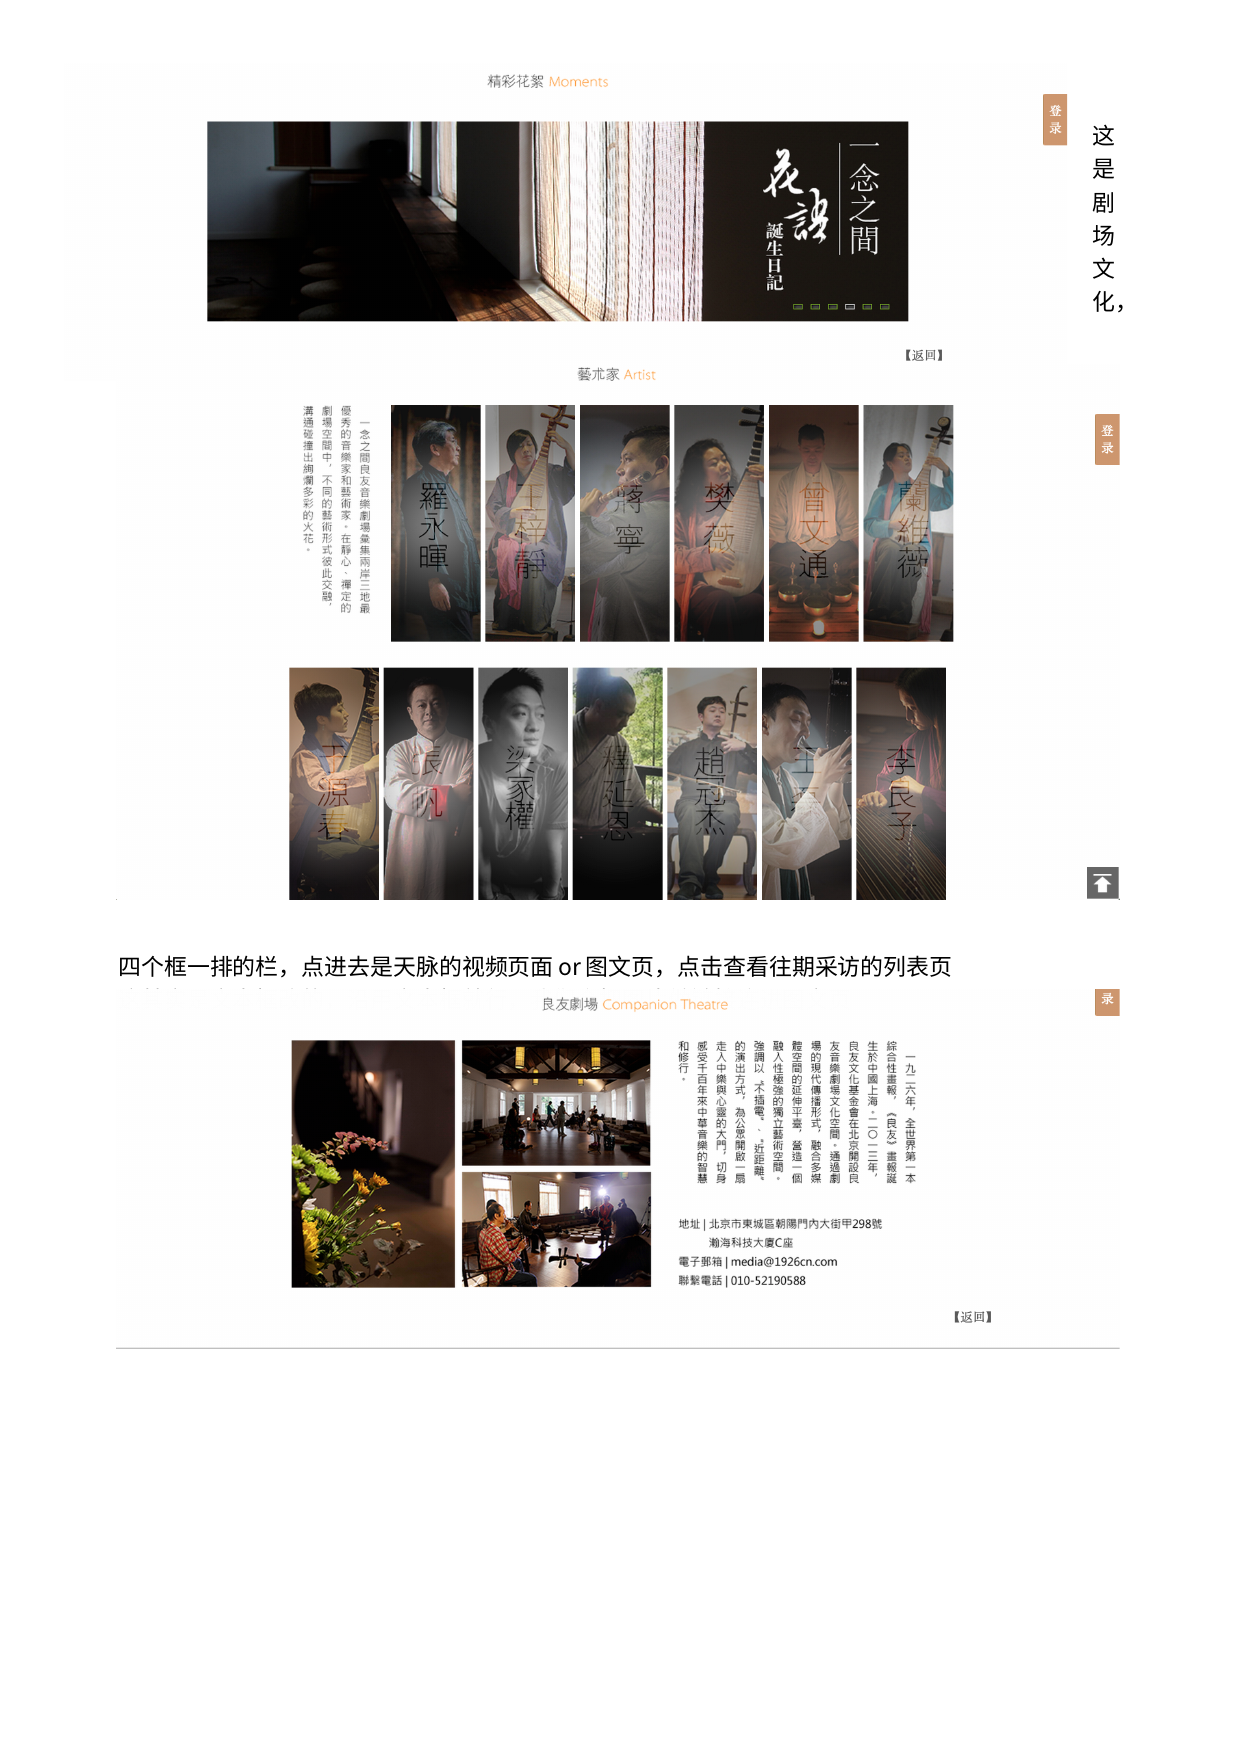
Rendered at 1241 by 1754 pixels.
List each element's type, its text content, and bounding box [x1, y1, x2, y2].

picture [63, 63, 1120, 900]
picture [115, 989, 1120, 1349]
text 这其实是文本框改的，沿用文本框就行，我们会把图片做链接连进图文页 [118, 982, 1122, 1015]
